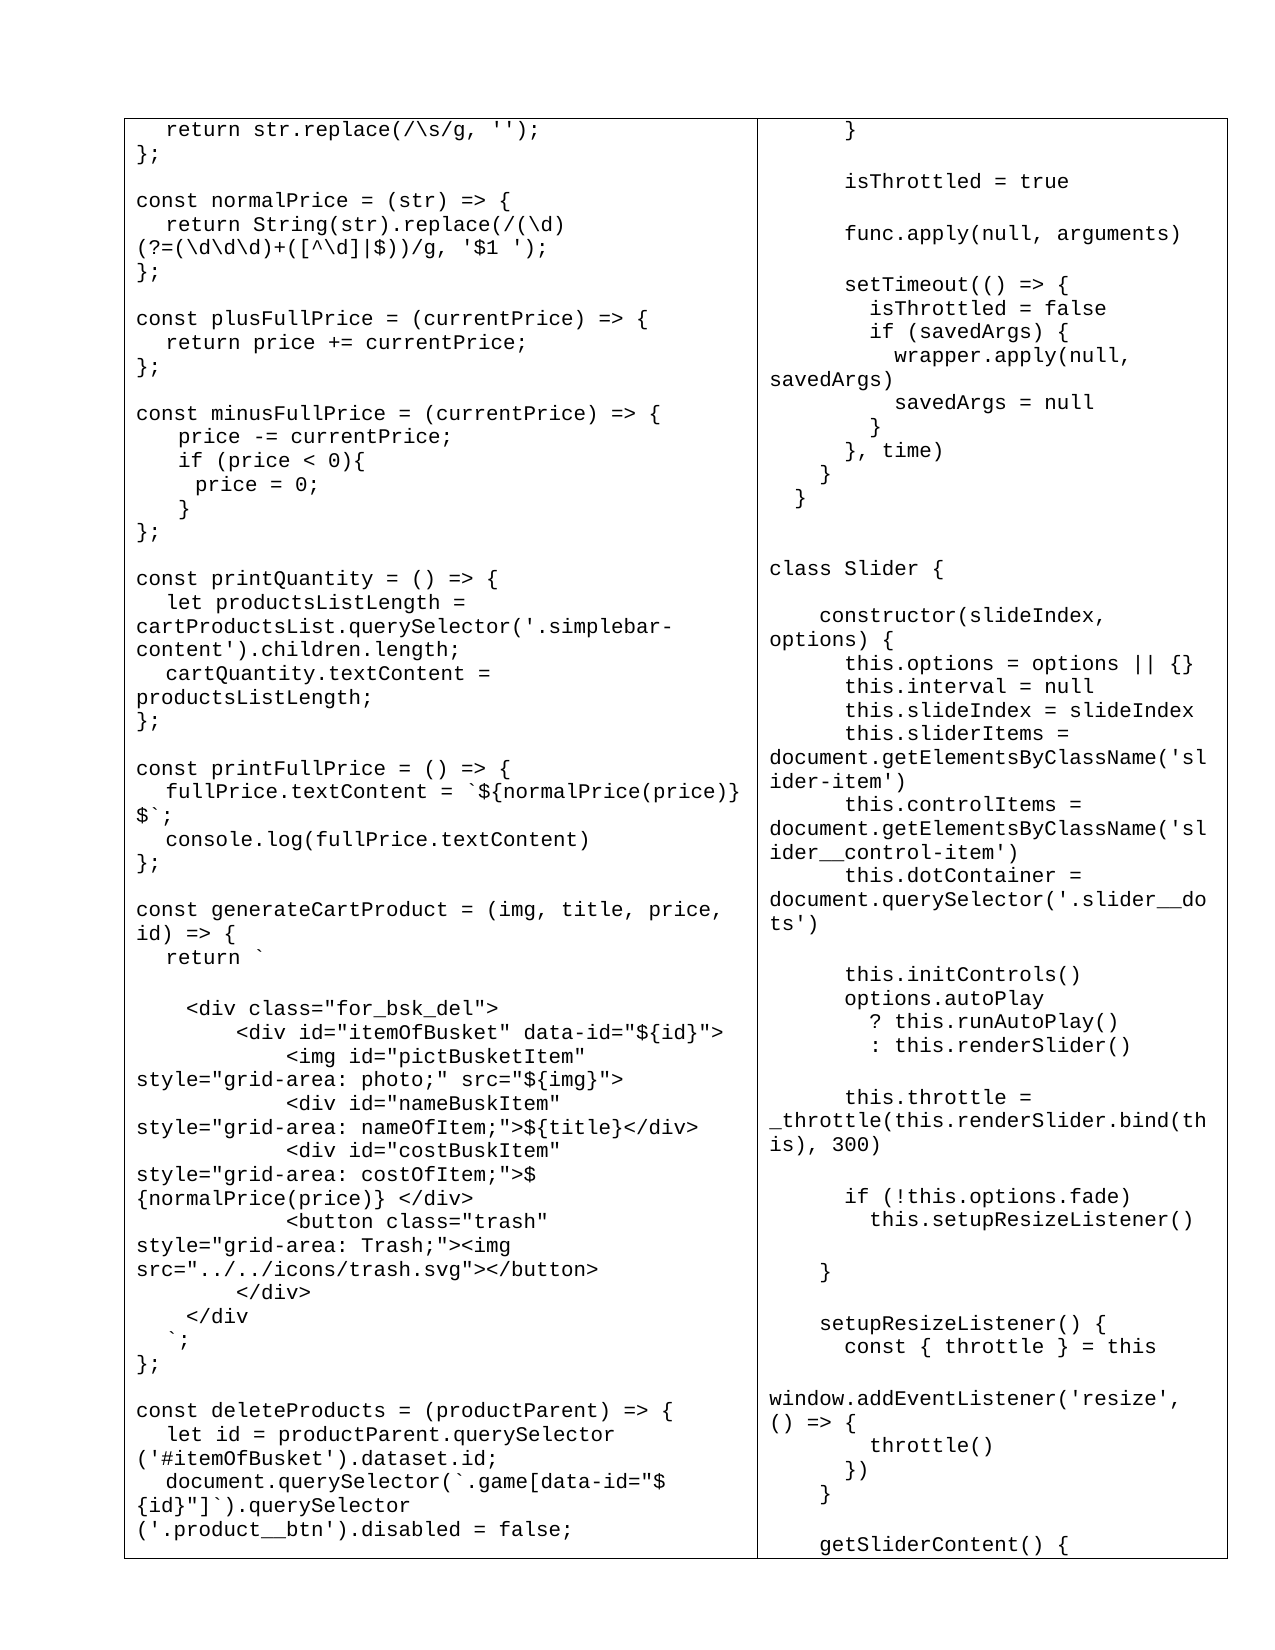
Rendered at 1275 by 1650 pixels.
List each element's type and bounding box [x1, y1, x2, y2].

table_header [125, 119, 757, 1558]
table_header [758, 119, 1227, 1558]
